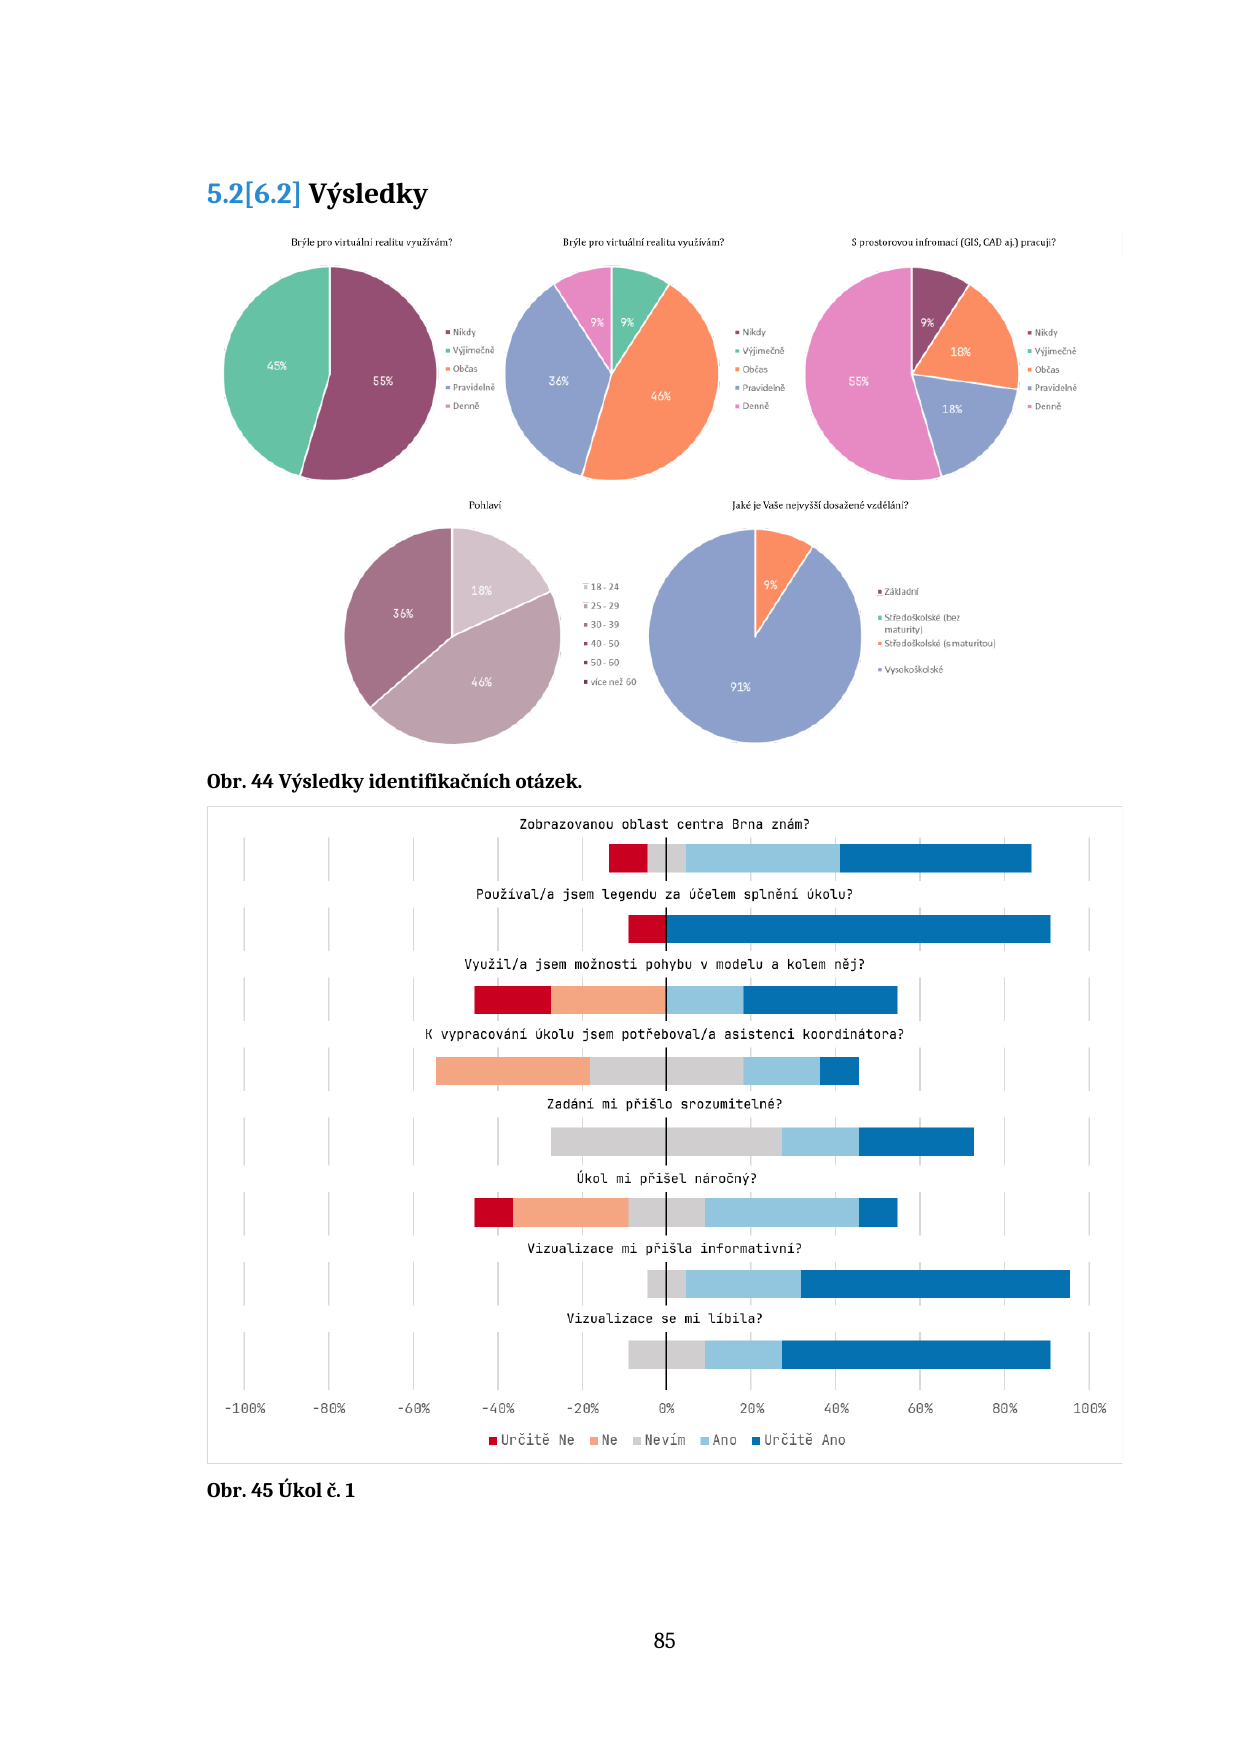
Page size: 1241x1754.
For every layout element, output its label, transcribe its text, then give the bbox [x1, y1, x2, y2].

subtitle Výsledky [207, 177, 1122, 211]
picture [206, 230, 1123, 755]
text Obr. 45 Úkol č. 1 [207, 1478, 1122, 1502]
text Obr. 44 Výsledky identifikačních otázek. [207, 769, 1122, 793]
picture [206, 806, 1123, 1464]
